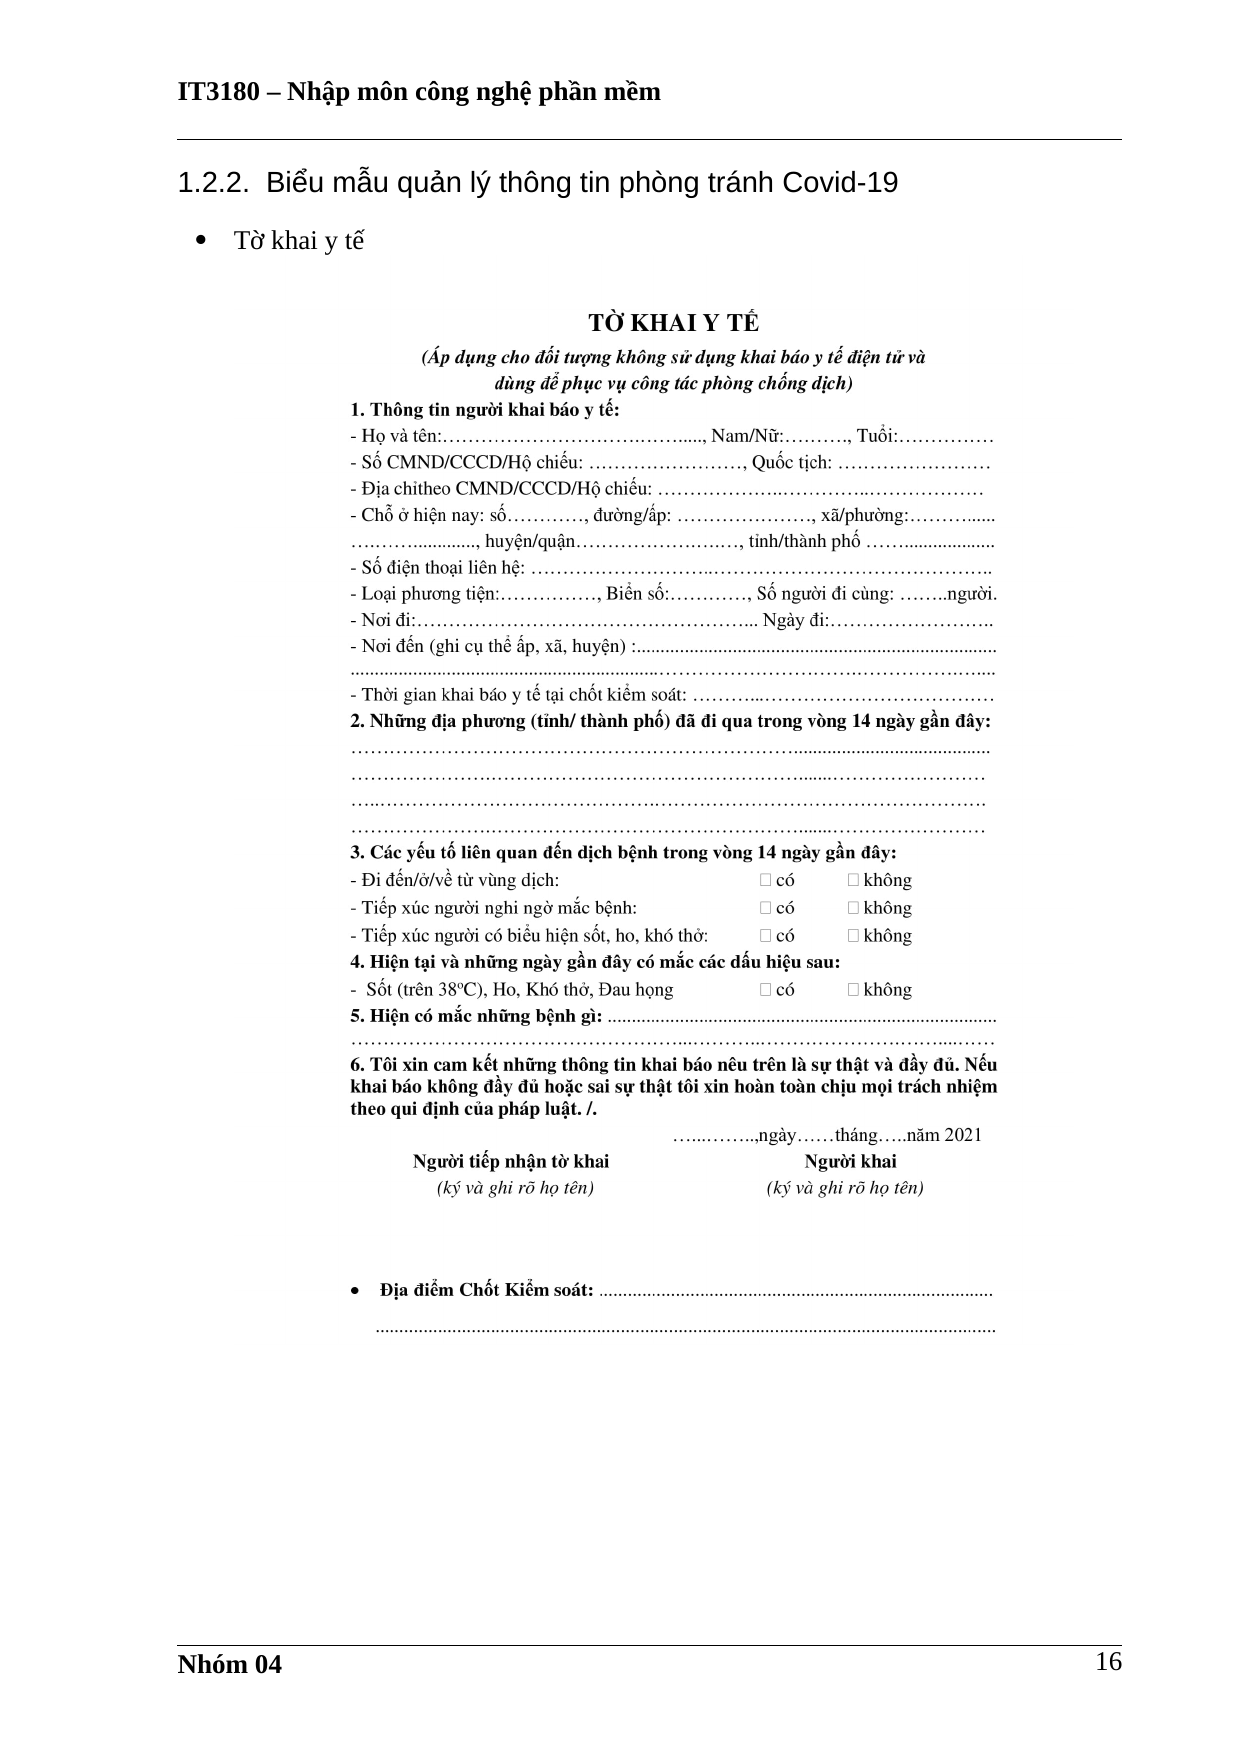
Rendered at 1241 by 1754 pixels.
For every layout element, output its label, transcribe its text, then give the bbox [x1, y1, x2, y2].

subtitle Biểu mẫu quản lý thông tin phòng tránh Covid-19 [177, 165, 1122, 199]
picture [233, 255, 1075, 1345]
list Tờ khai y tế [196, 224, 1122, 255]
